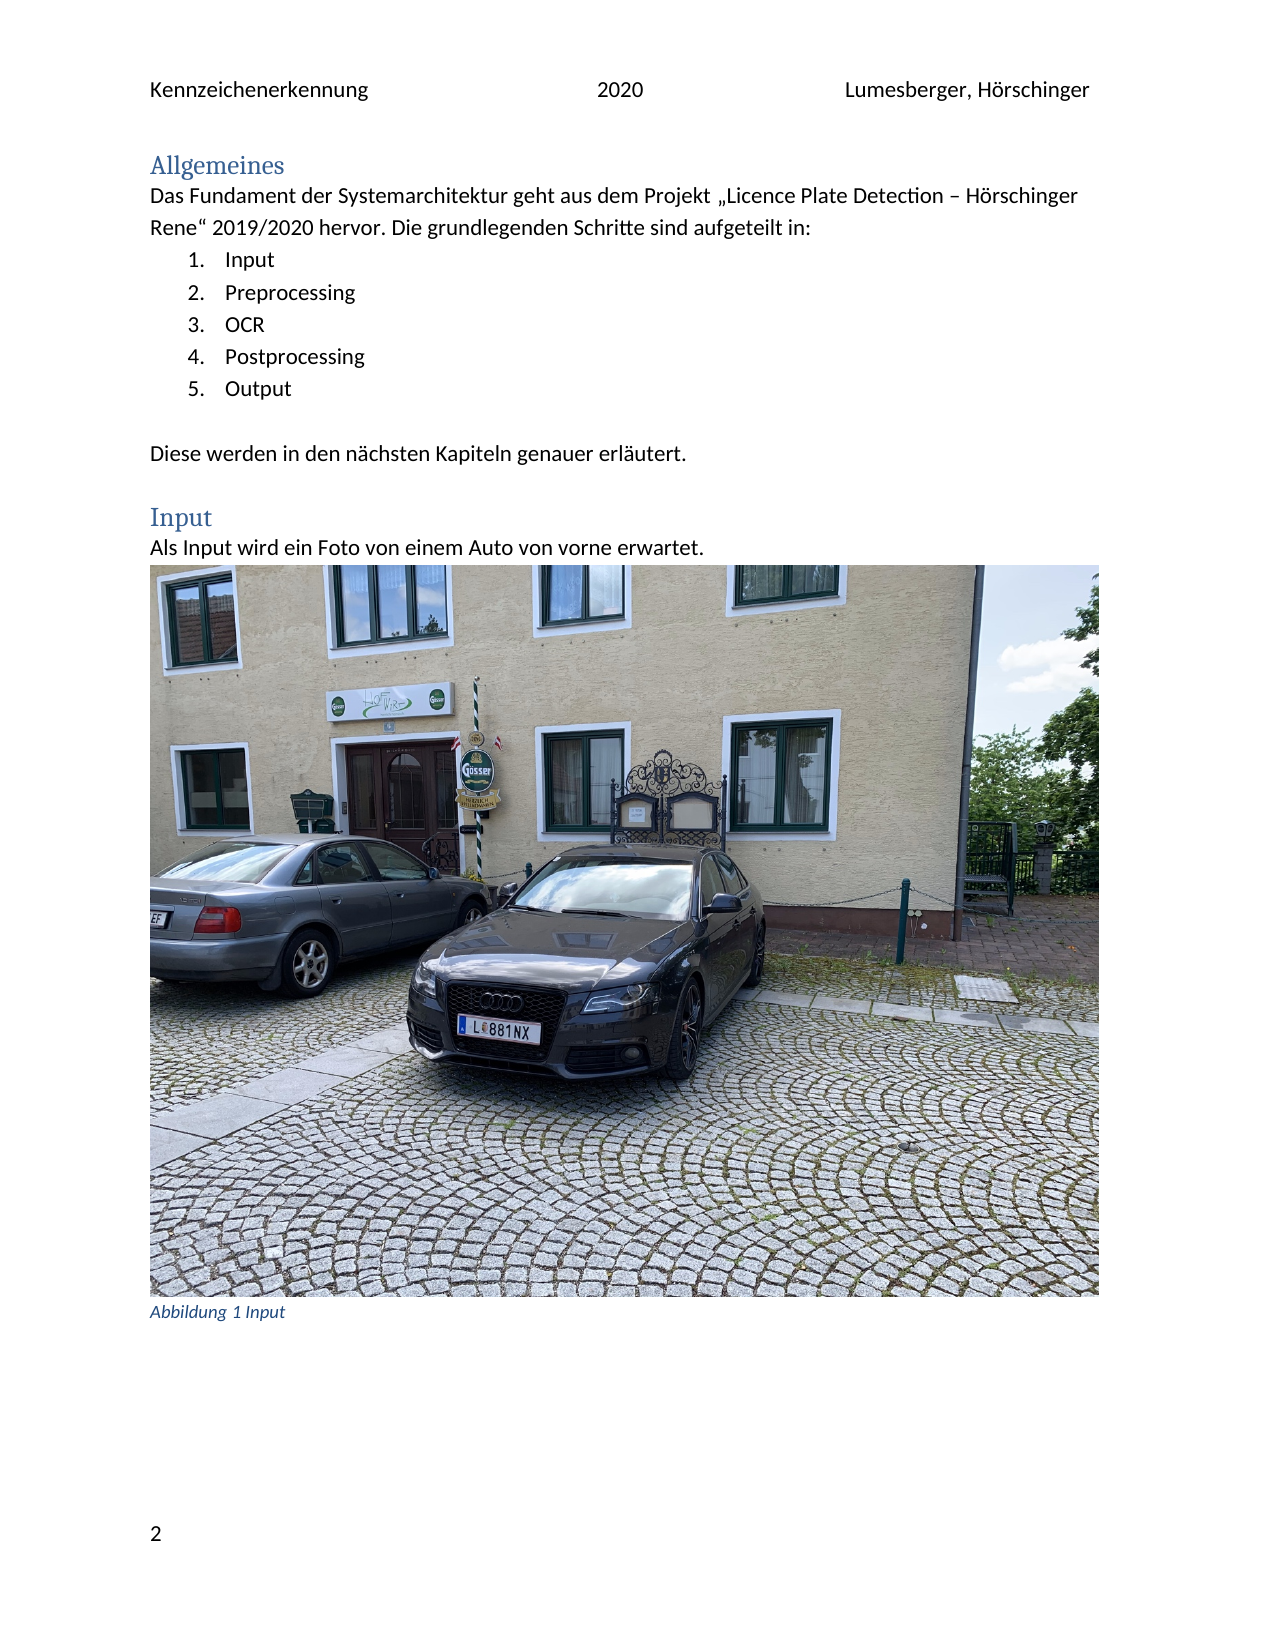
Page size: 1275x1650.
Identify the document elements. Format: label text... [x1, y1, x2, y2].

list Preprocessing [187, 278, 1125, 306]
text Abbildung 1 Input [150, 1301, 1125, 1324]
subtitle Input [150, 502, 1125, 533]
list Postprocessing [187, 342, 1125, 370]
picture [150, 565, 1099, 1297]
list Input [187, 246, 1125, 273]
list Diese werden in den nächsten Kapiteln genauer erläutert. [150, 439, 1125, 467]
list Output [187, 374, 1125, 402]
subtitle Allgemeines [150, 150, 1125, 181]
text Das Fundament der Systemarchitektur geht aus dem Projekt „Licence Plate Detection – Hörschinger Rene“ 2019/2020 hervor. Die grundlegenden Schritte sind aufgeteilt in: [150, 181, 1125, 241]
list OCR [187, 310, 1125, 338]
